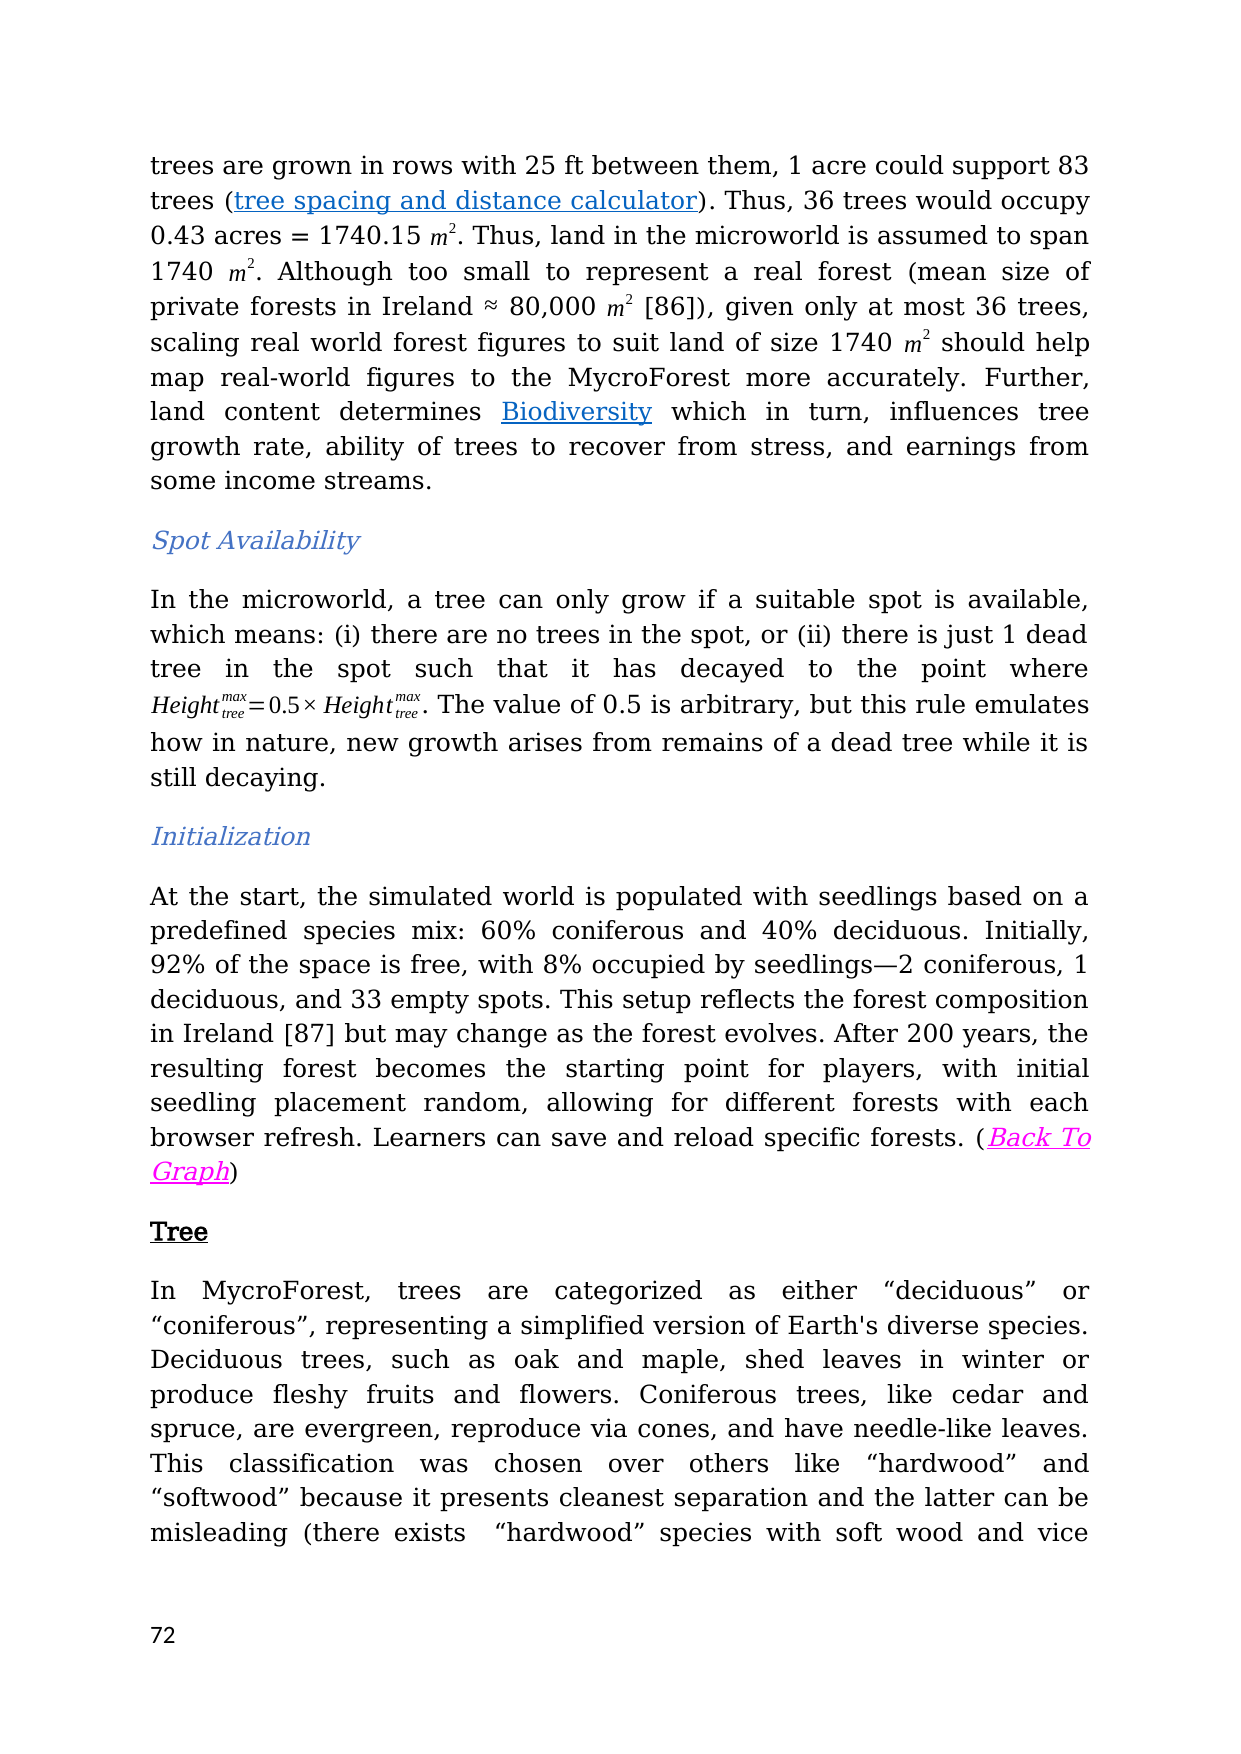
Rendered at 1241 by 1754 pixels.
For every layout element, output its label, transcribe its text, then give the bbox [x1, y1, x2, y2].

text Spot Availability [150, 524, 1090, 554]
text At the start, the simulated world is populated with seedlings based on a predefined species mix: 60% coniferous and 40% deciduous. Initially, 92% of the space is free, with 8% occupied by seedlings—2 coniferous, 1 deciduous, and 33 empty spots. This setup reflects the forest composition in Ireland [87] but may change as the forest evolves. After 200 years, the resulting forest becomes the starting point for players, with initial seedling placement random, allowing for different forests with each browser refresh. Learners can save and reload specific forests. (Back To Graph) [150, 880, 1090, 1186]
text Initialization [150, 821, 1090, 851]
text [150, 1275, 1090, 1546]
subtitle Tree [150, 1215, 1090, 1245]
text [150, 150, 1090, 495]
text In the microworld, a tree can only grow if a suitable spot is available, which means: (i) there are no trees in the spot, or (ii) there is just 1 dead tree in the spot such that it has decayed to the point where . The value of 0.5 is arbitrary, but this rule emulates how in nature, new growth arises from remains of a dead tree while it is still decaying. [150, 584, 1090, 791]
